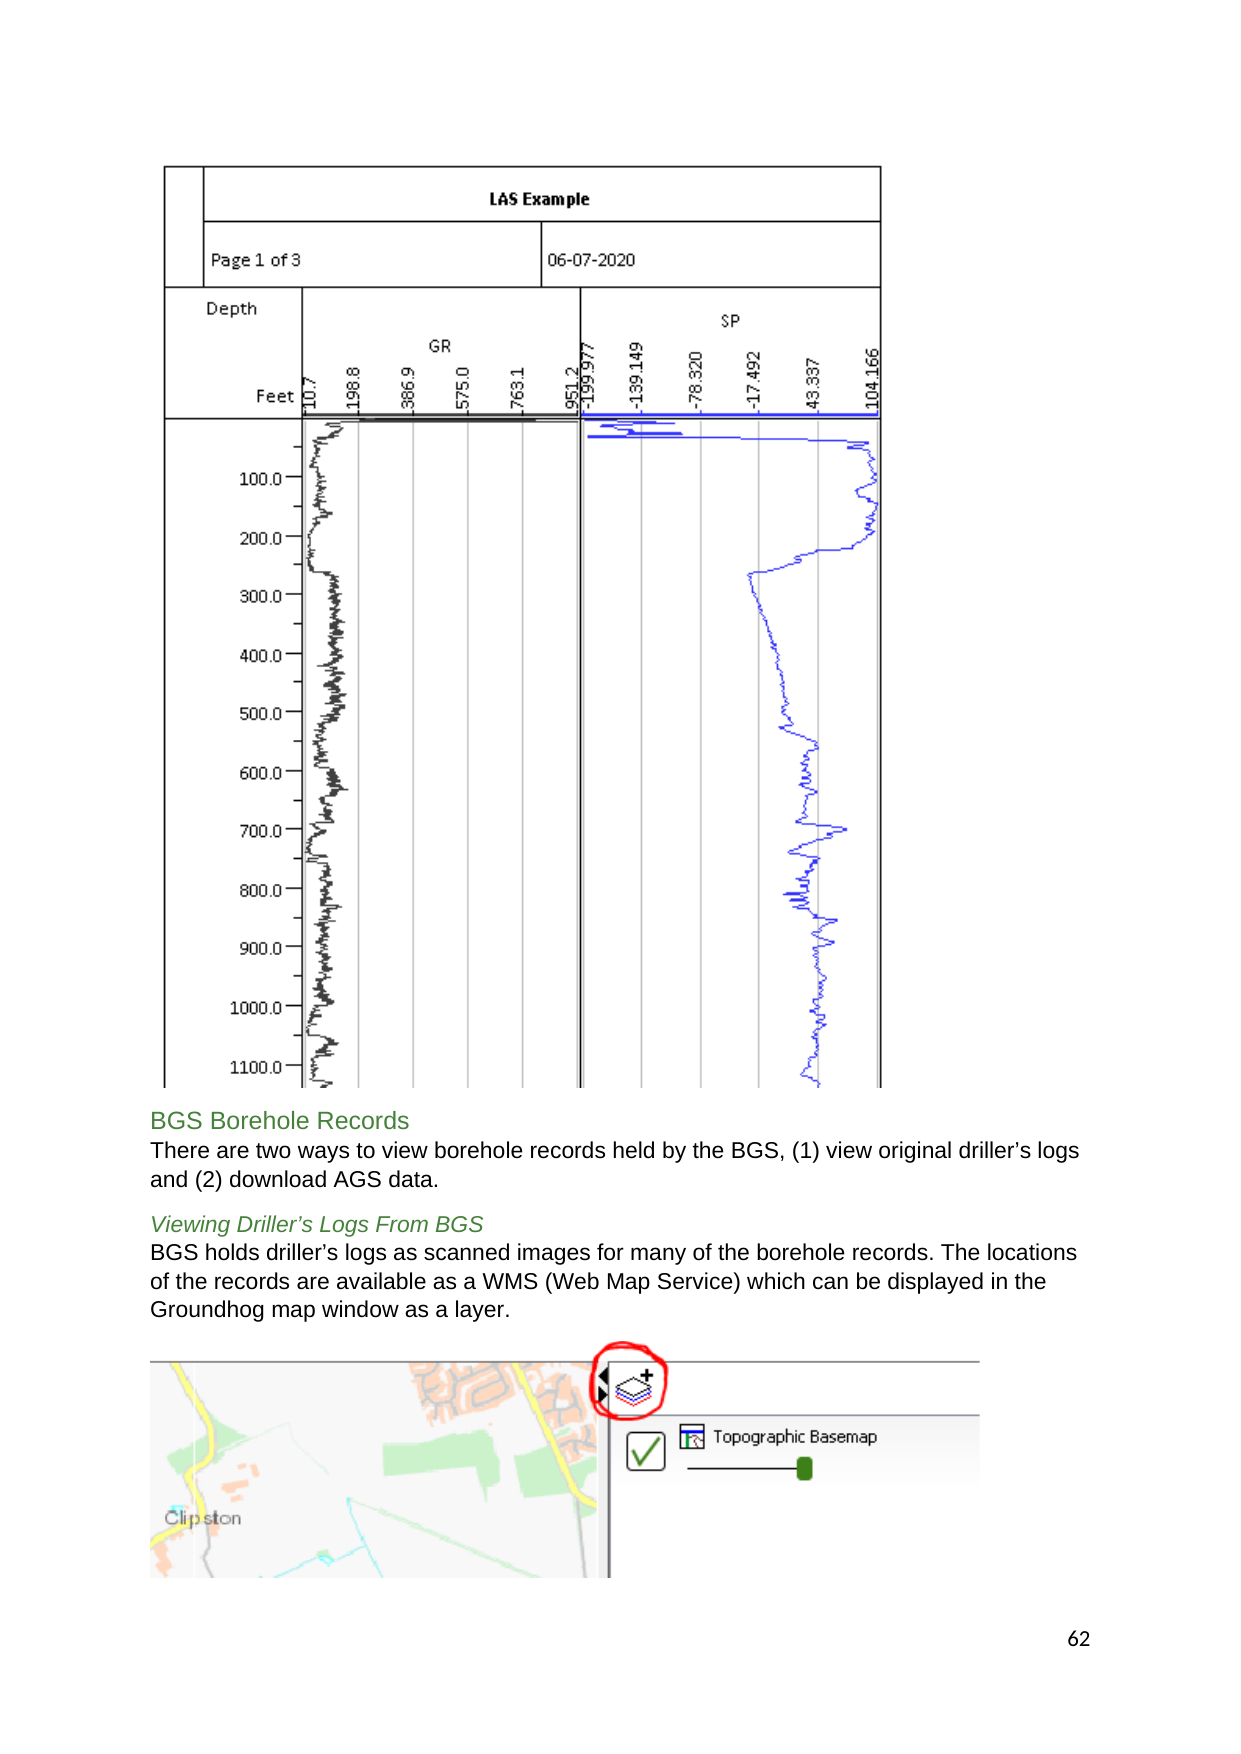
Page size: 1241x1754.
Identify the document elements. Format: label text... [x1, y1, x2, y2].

picture [150, 150, 913, 1088]
subtitle Viewing Driller’s Logs From BGS [150, 1211, 1090, 1237]
subtitle BGS Borehole Records [150, 1106, 1090, 1135]
picture [150, 1341, 980, 1578]
text There are two ways to view borehole records held by the BGS, (1) view original driller’s logs and (2) download AGS data. [150, 1137, 1090, 1192]
text BGS holds driller’s logs as scanned images for many of the borehole records. The locations of the records are available as a WMS (Web Map Service) which can be displayed in the Groundhog map window as a layer. [150, 1239, 1090, 1323]
